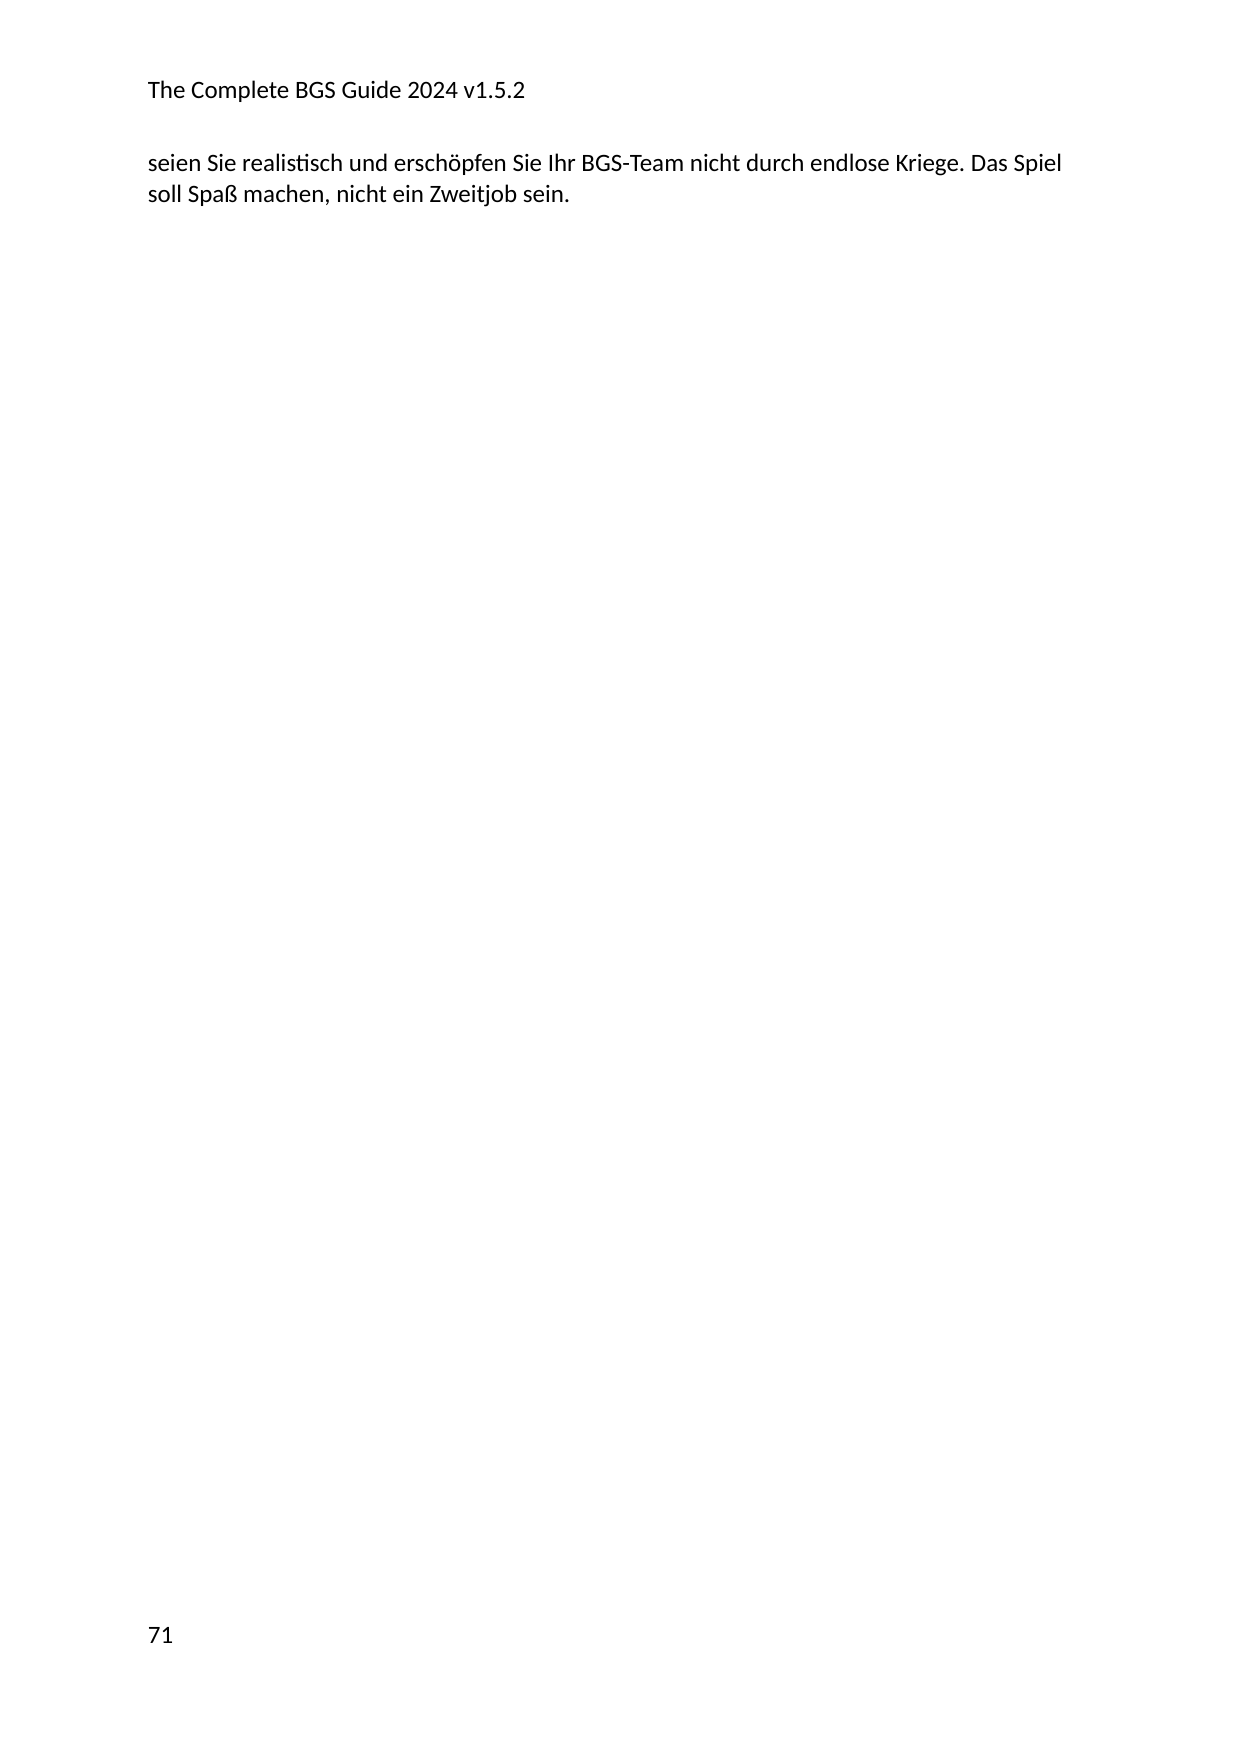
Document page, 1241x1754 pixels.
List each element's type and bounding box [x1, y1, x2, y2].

text [148, 148, 1093, 209]
